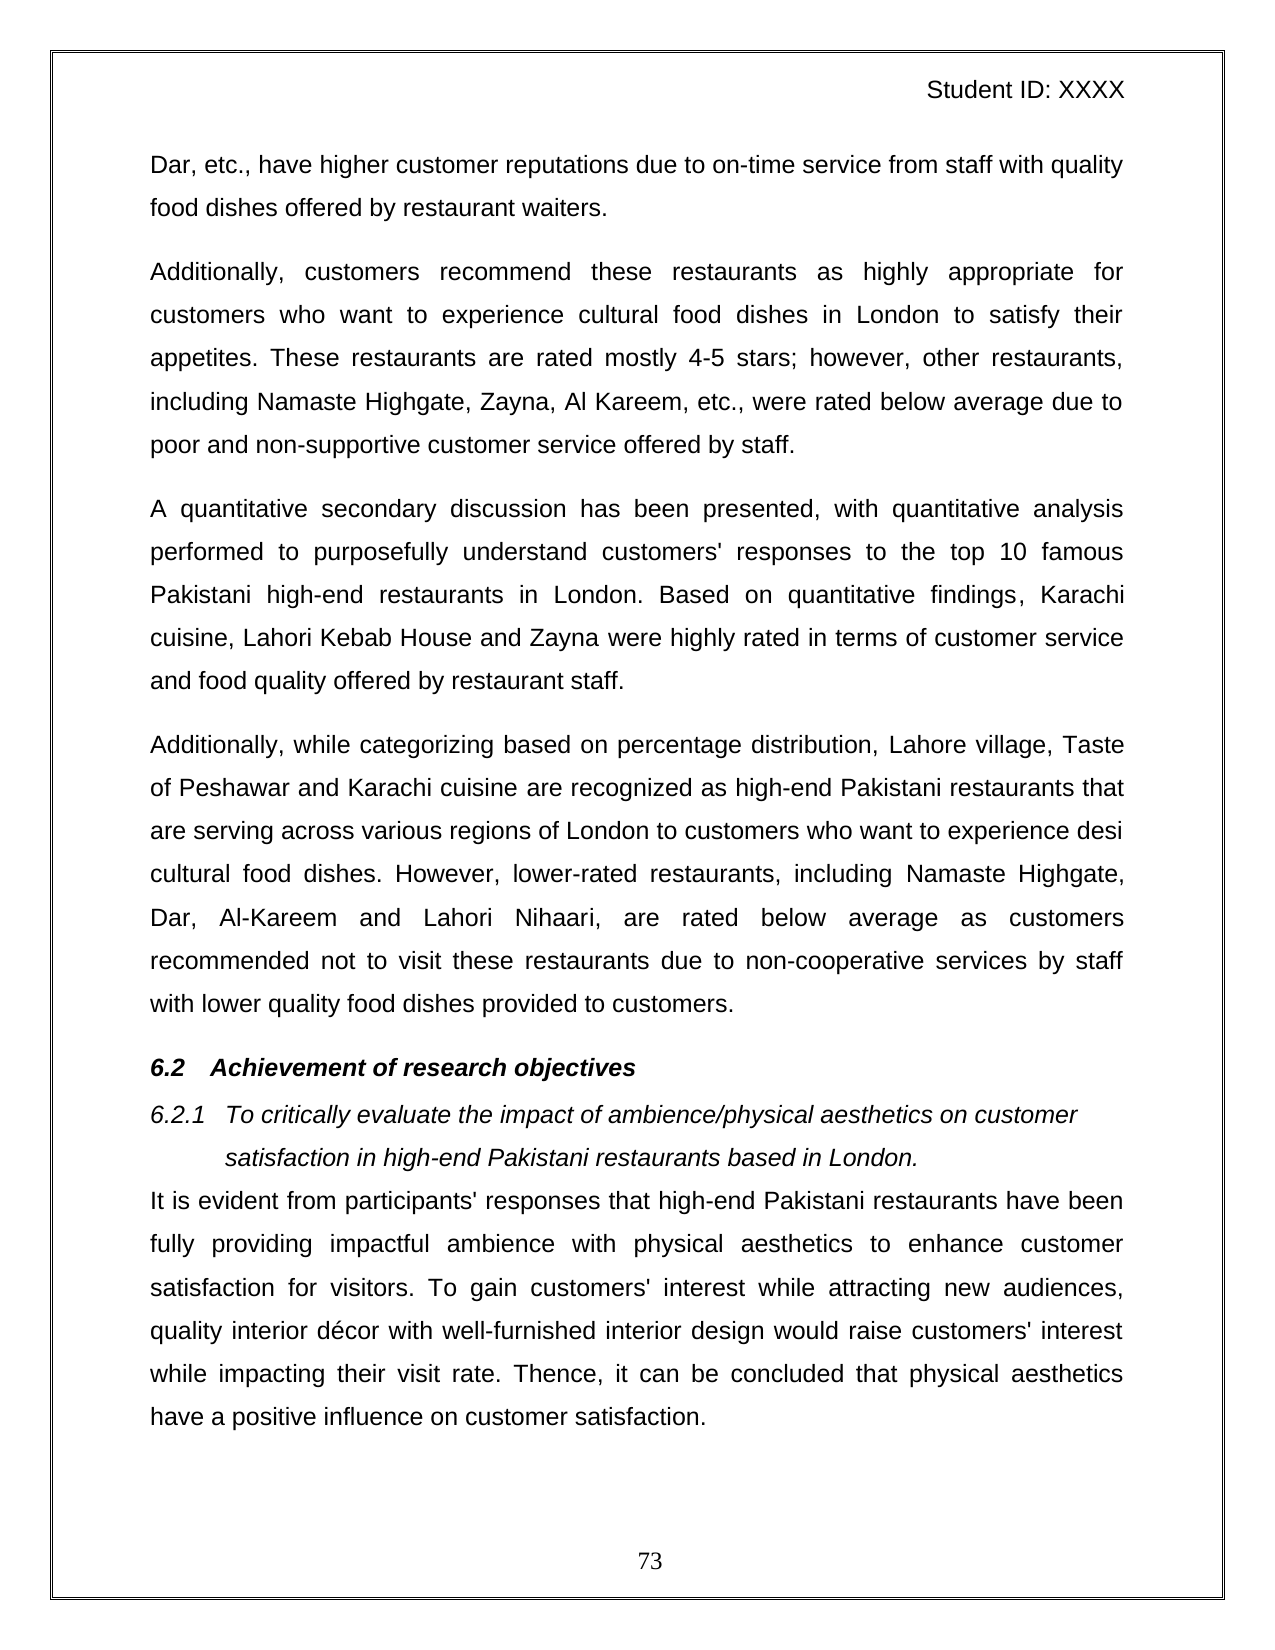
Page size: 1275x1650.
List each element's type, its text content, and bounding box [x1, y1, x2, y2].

text Additionally, customers recommend these restaurants as highly appropriate for customers who want to experience cultural food dishes in London to satisfy their appetites. These restaurants are rated mostly 4-5 stars; however, other restaurants, including Namaste Highgate, Zayna, Al Kareem, etc., were rated below average due to poor and non-supportive customer service offered by staff. [150, 257, 1125, 458]
text A quantitative secondary discussion has been presented, with quantitative analysis performed to purposefully understand customers' responses to the top 10 famous Pakistani high-end restaurants in London. Based on quantitative findings, Karachi cuisine, Lahori Kebab House and Zayna were highly rated in terms of customer service and food quality offered by restaurant staff. [150, 493, 1125, 695]
text Additionally, while categorizing based on percentage distribution, Lahore village, Taste of Peshawar and Karachi cuisine are recognized as high-end Pakistani restaurants that are serving across various regions of London to customers who want to experience desi cultural food dishes. However, lower-rated restaurants, including Namaste Highgate, Dar, Al-Kareem and Lahori Nihaari, are rated below average as customers recommended not to visit these restaurants due to non-cooperative services by staff with lower quality food dishes provided to customers. [150, 730, 1125, 1017]
subtitle Achievement of research objectives [150, 1053, 1125, 1081]
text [150, 150, 1125, 222]
subtitle To critically evaluate the impact of ambience/physical aesthetics on customer satisfaction in high-end Pakistani restaurants based in London. [150, 1100, 1125, 1172]
text It is evident from participants' responses that high-end Pakistani restaurants have been fully providing impactful ambience with physical aesthetics to enhance customer satisfaction for visitors. To gain customers' interest while attracting new audiences, quality interior décor with well-furnished interior design would raise customers' interest while impacting their visit rate. Thence, it can be concluded that physical aesthetics have a positive influence on customer satisfaction. [150, 1186, 1125, 1431]
